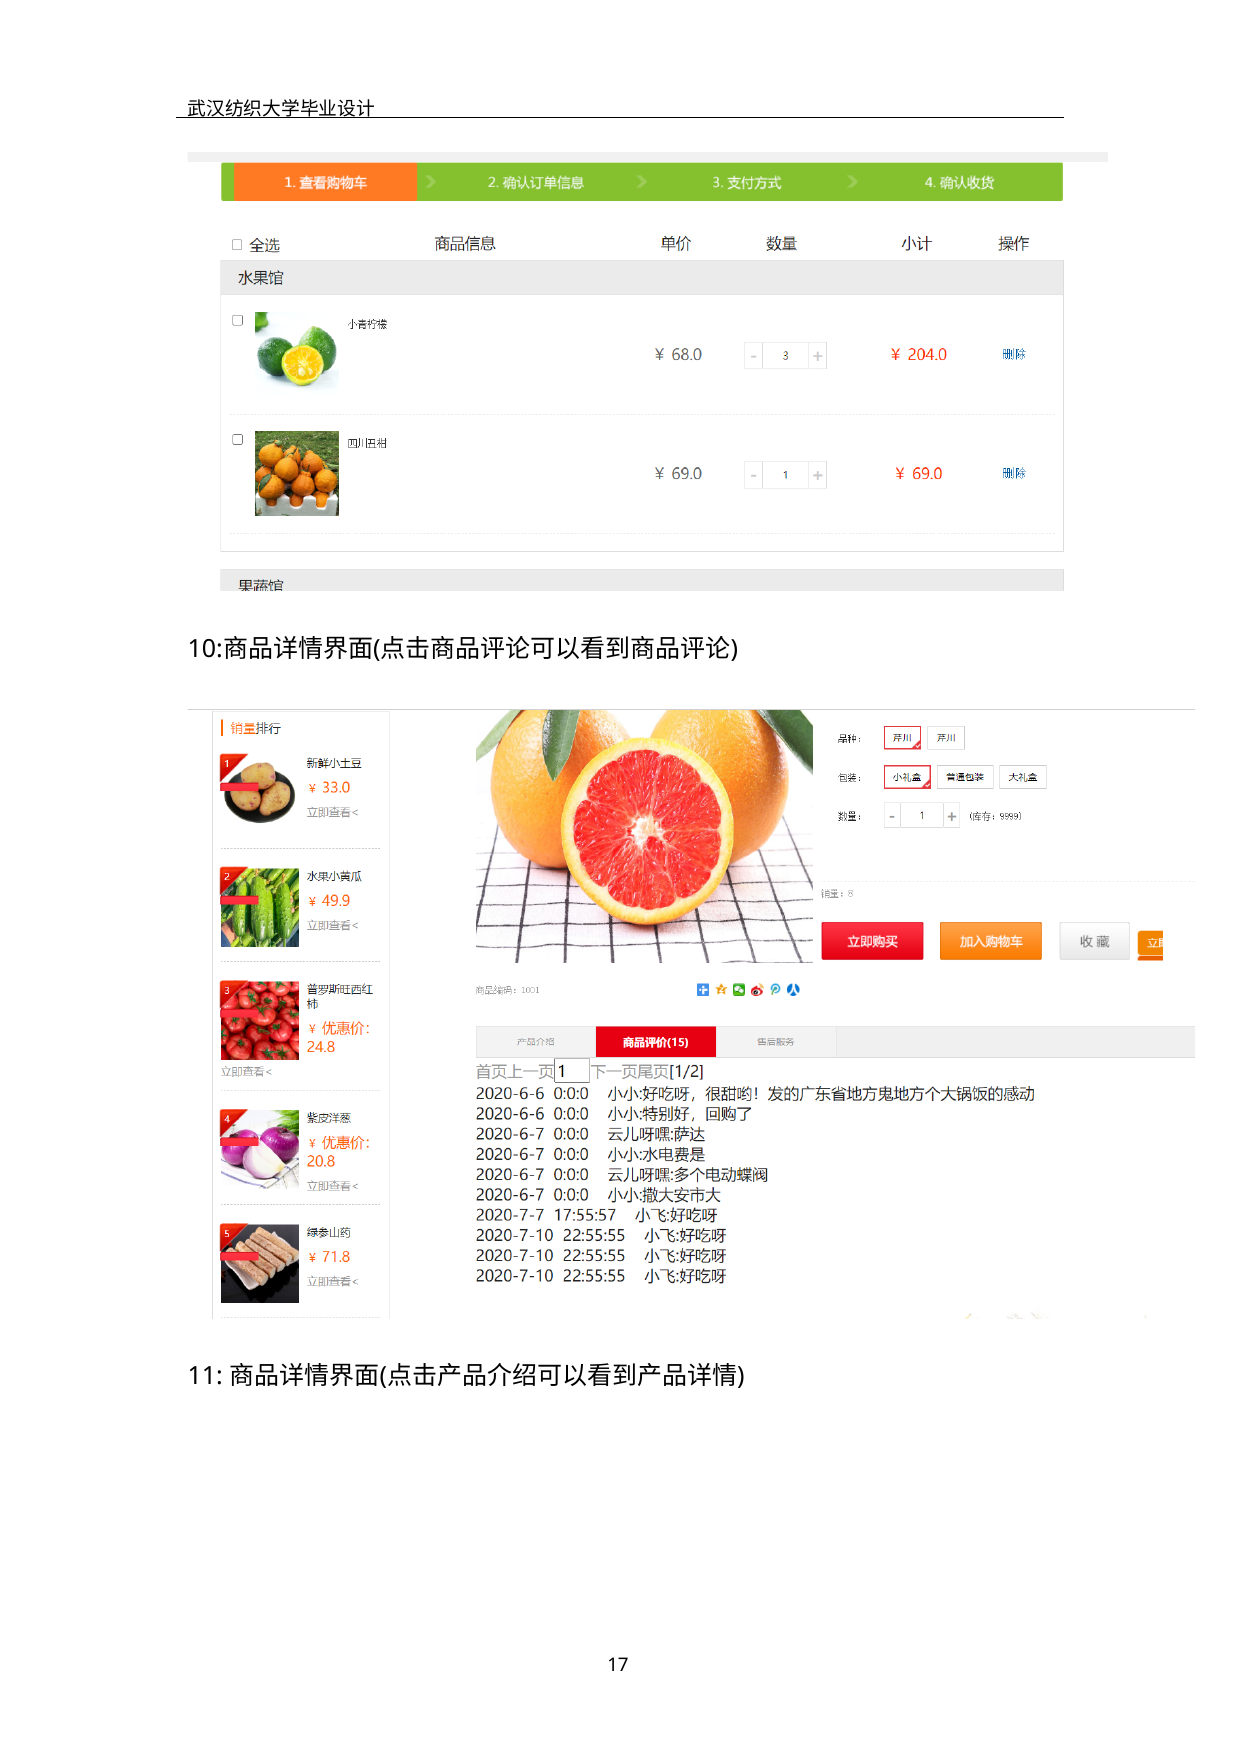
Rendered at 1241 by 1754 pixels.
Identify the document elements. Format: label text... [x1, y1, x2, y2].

picture [187, 709, 1196, 1319]
subtitle 11: 商品详情界面(点击产品介绍可以看到产品详情) [187, 1356, 1114, 1392]
subtitle 10:商品详情界面(点击商品评论可以看到商品评论) [187, 628, 1114, 664]
picture [187, 152, 1108, 591]
